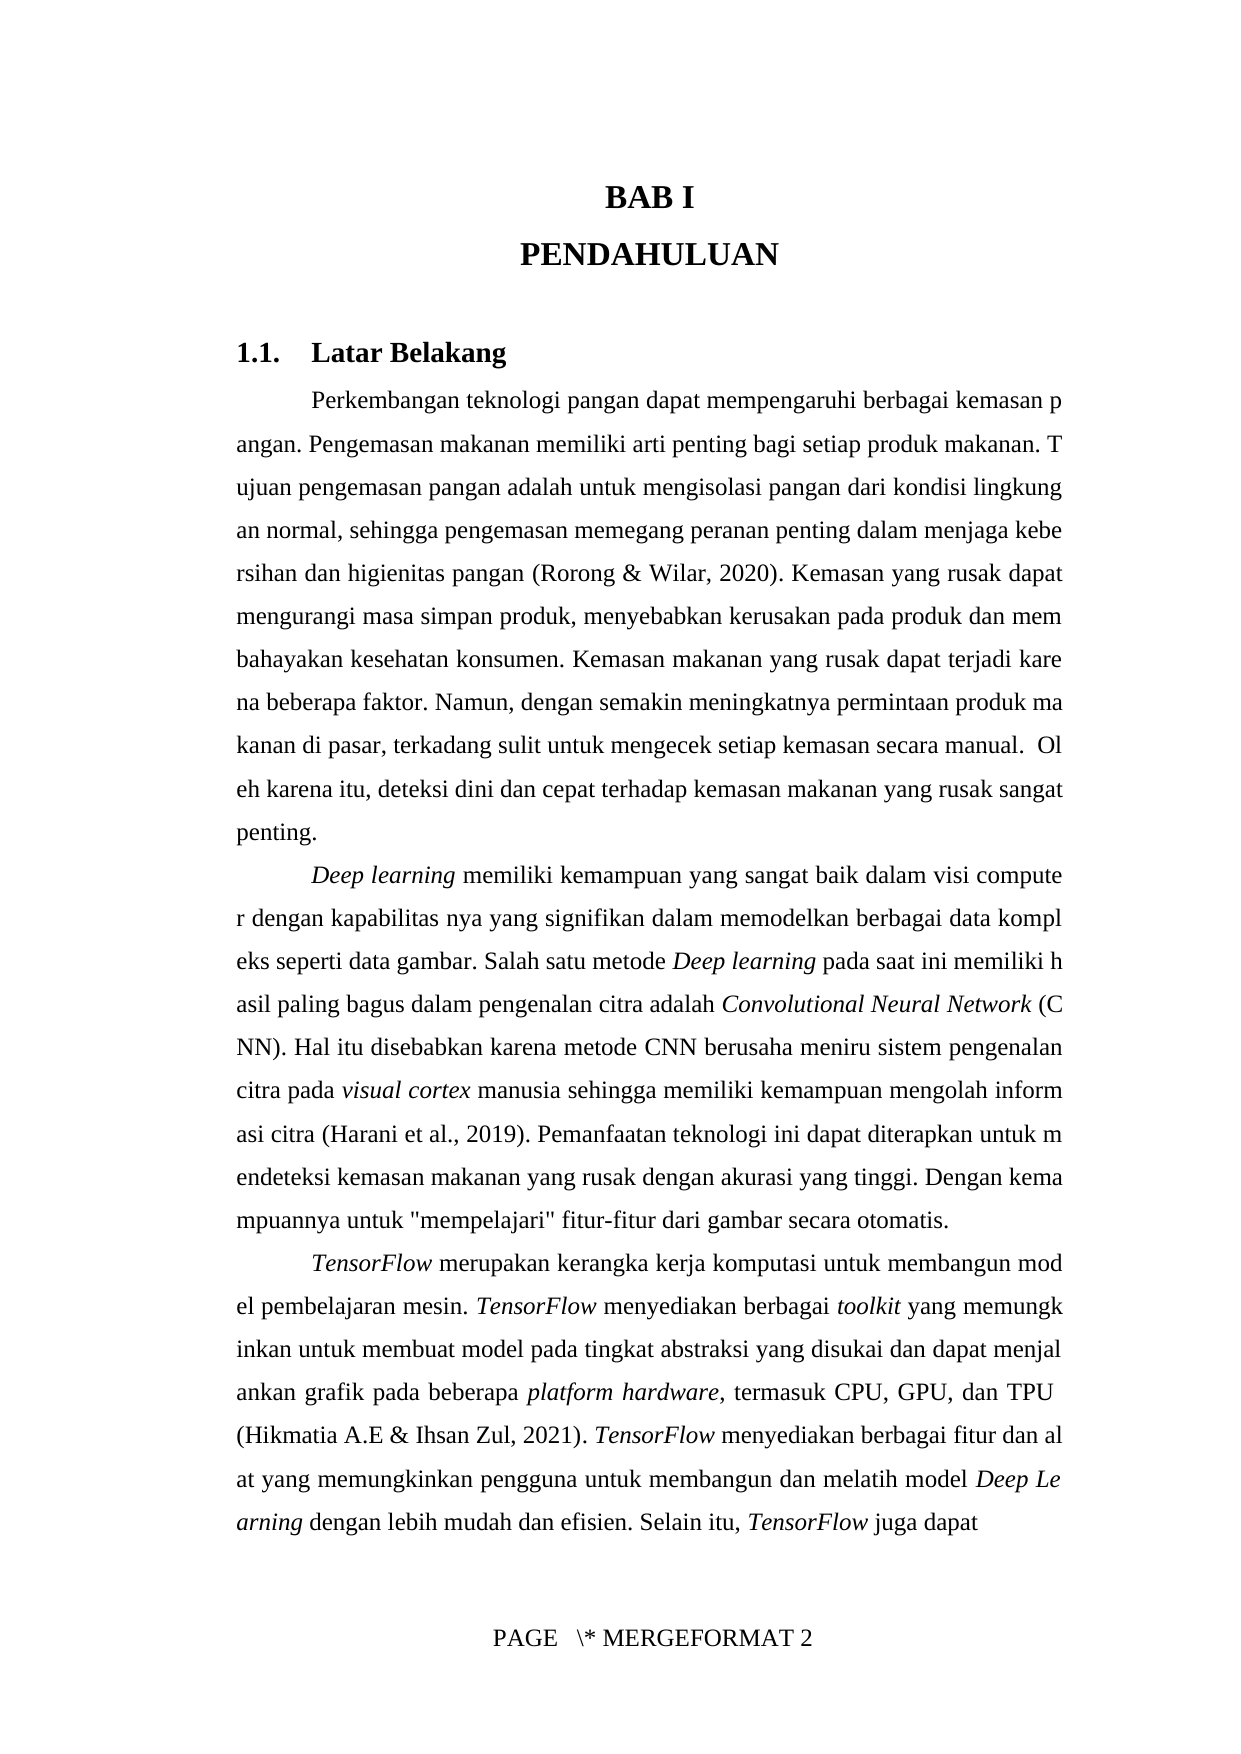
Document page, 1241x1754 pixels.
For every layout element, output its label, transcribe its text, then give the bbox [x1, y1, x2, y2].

text Deep learning memiliki kemampuan yang sangat baik dalam visi computer dengan kapabilitas nya yang signifikan dalam memodelkan berbagai data kompleks seperti data gambar. Salah satu metode Deep learning pada saat ini memiliki hasil paling bagus dalam pengenalan citra adalah Convolutional Neural Network (CNN). Hal itu disebabkan karena metode CNN berusaha meniru sistem pengenalan citra pada visual cortex manusia sehingga memiliki kemampuan mengolah informasi citra (Harani et al., 2019). Pemanfaatan teknologi ini dapat diterapkan untuk mendeteksi kemasan makanan yang rusak dengan akurasi yang tinggi. Dengan kemampuannya untuk "mempelajari" fitur-fitur dari gambar secara otomatis. [236, 860, 1063, 1234]
subtitle PENDAHULUAN [236, 235, 1063, 273]
subtitle Latar Belakang [236, 335, 1063, 369]
text TensorFlow merupakan kerangka kerja komputasi untuk membangun model pembelajaran mesin. TensorFlow menyediakan berbagai toolkit yang memungkinkan untuk membuat model pada tingkat abstraksi yang disukai dan dapat menjalankan grafik pada beberapa platform hardware, termasuk CPU, GPU, dan TPU (Hikmatia A.E & Ihsan Zul, 2021). TensorFlow menyediakan berbagai fitur dan alat yang memungkinkan pengguna untuk membangun dan melatih model Deep Learning dengan lebih mudah dan efisien. Selain itu, TensorFlow juga dapat [236, 1248, 1063, 1536]
subtitle BAB I [236, 177, 1063, 216]
text Perkembangan teknologi pangan dapat mempengaruhi berbagai kemasan pangan. Pengemasan makanan memiliki arti penting bagi setiap produk makanan. Tujuan pengemasan pangan adalah untuk mengisolasi pangan dari kondisi lingkungan normal, sehingga pengemasan memegang peranan penting dalam menjaga kebersihan dan higienitas pangan (Rorong & Wilar, 2020). Kemasan yang rusak dapat mengurangi masa simpan produk, menyebabkan kerusakan pada produk dan membahayakan kesehatan konsumen. Kemasan makanan yang rusak dapat terjadi karena beberapa faktor. Namun, dengan semakin meningkatnya permintaan produk makanan di pasar, terkadang sulit untuk mengecek setiap kemasan secara manual. Oleh karena itu, deteksi dini dan cepat terhadap kemasan makanan yang rusak sangat penting. [236, 386, 1063, 846]
